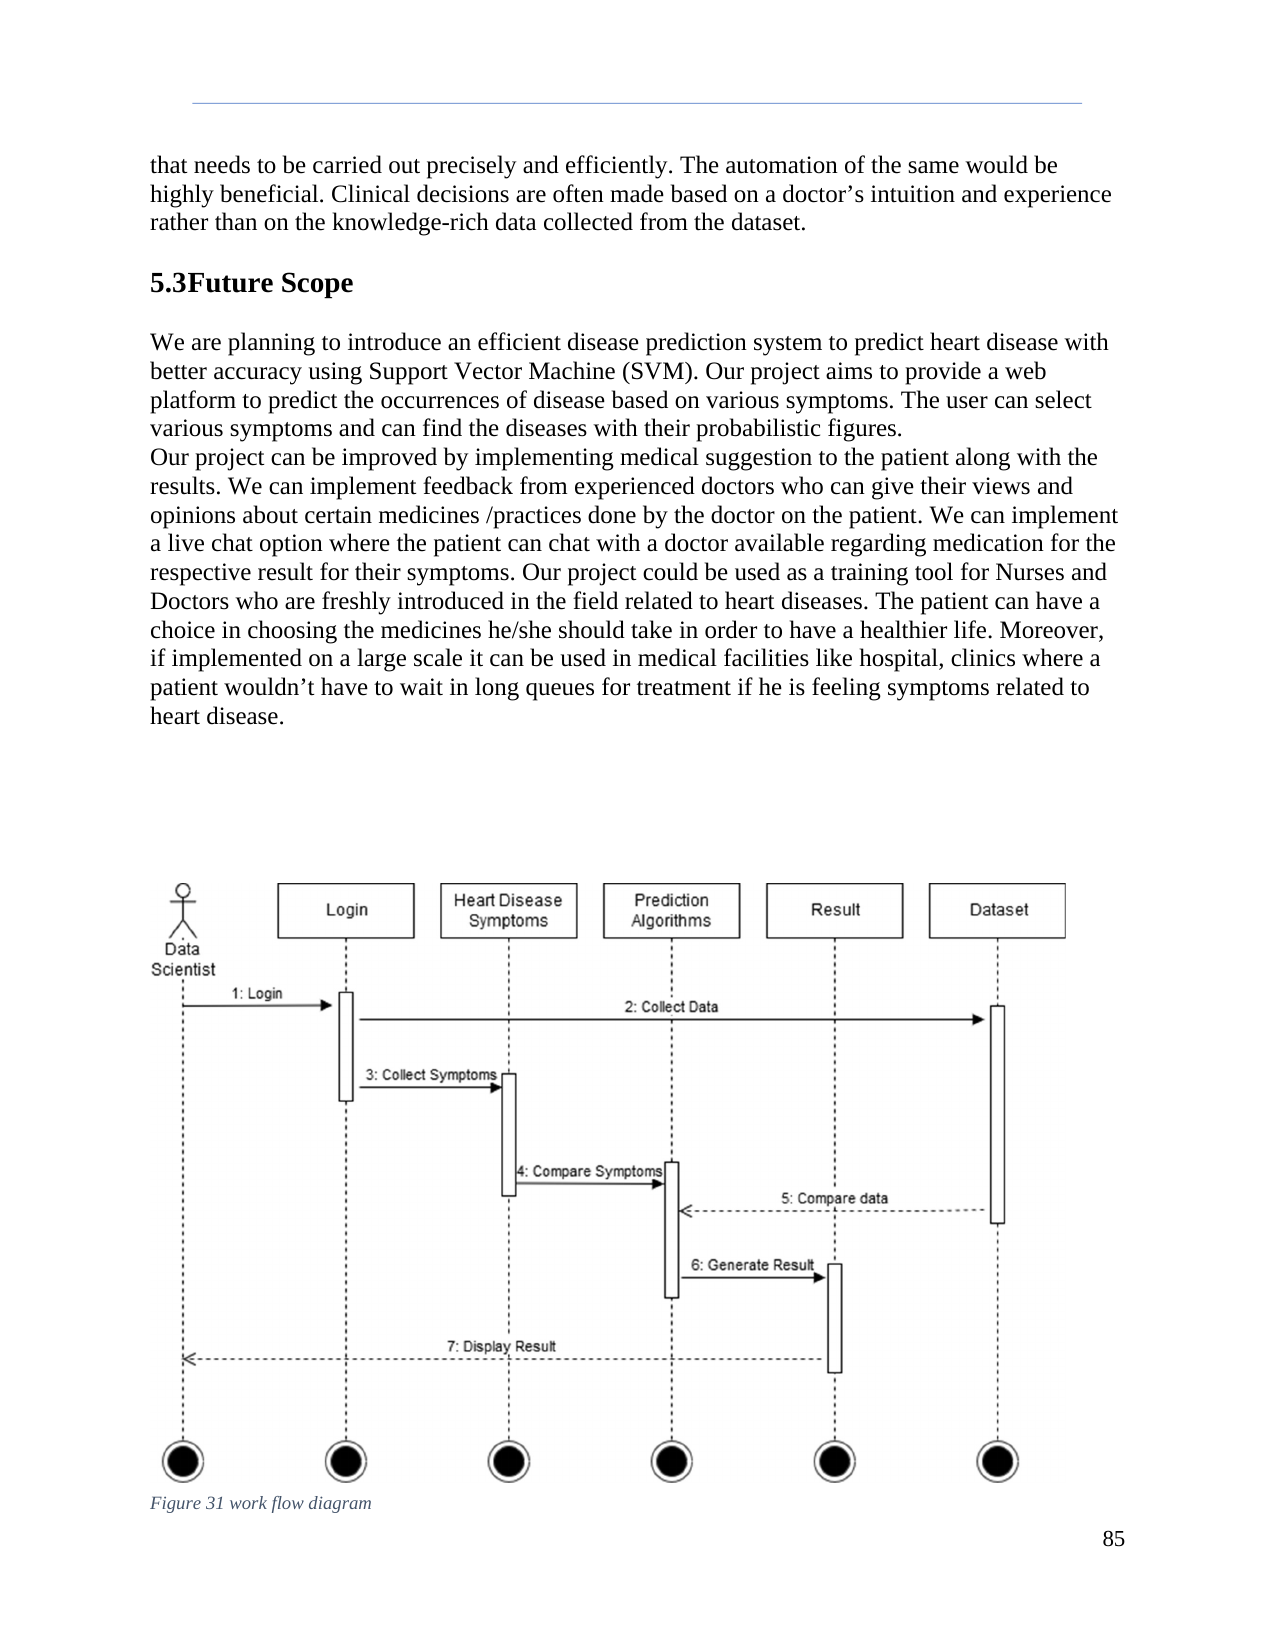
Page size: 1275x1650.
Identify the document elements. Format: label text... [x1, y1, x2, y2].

list Future Scope [150, 265, 1125, 298]
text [150, 150, 1125, 236]
text We are planning to introduce an efficient disease prediction system to predict heart disease with better accuracy using Support Vector Machine (SVM). Our project aims to provide a web platform to predict the occurrences of disease based on various symptoms. The user can select various symptoms and can find the diseases with their probabilistic figures. [150, 327, 1125, 442]
picture [150, 883, 1066, 1483]
text Our project can be improved by implementing medical suggestion to the patient along with the results. We can implement feedback from experienced doctors who can give their views and opinions about certain medicines /practices done by the doctor on the patient. We can implement a live chat option where the patient can chat with a doctor available regarding medication for the respective result for their symptoms. Our project could be used as a training tool for Nurses and Doctors who are freshly introduced in the field related to heart diseases. The patient can have a choice in choosing the medicines he/she should take in order to have a healthier life. Moreover, if implemented on a large scale it can be used in medical facilities like hospital, clinics where a patient wouldn’t have to wait in long queues for treatment if he is feeling symptoms related to heart disease. [150, 442, 1125, 730]
